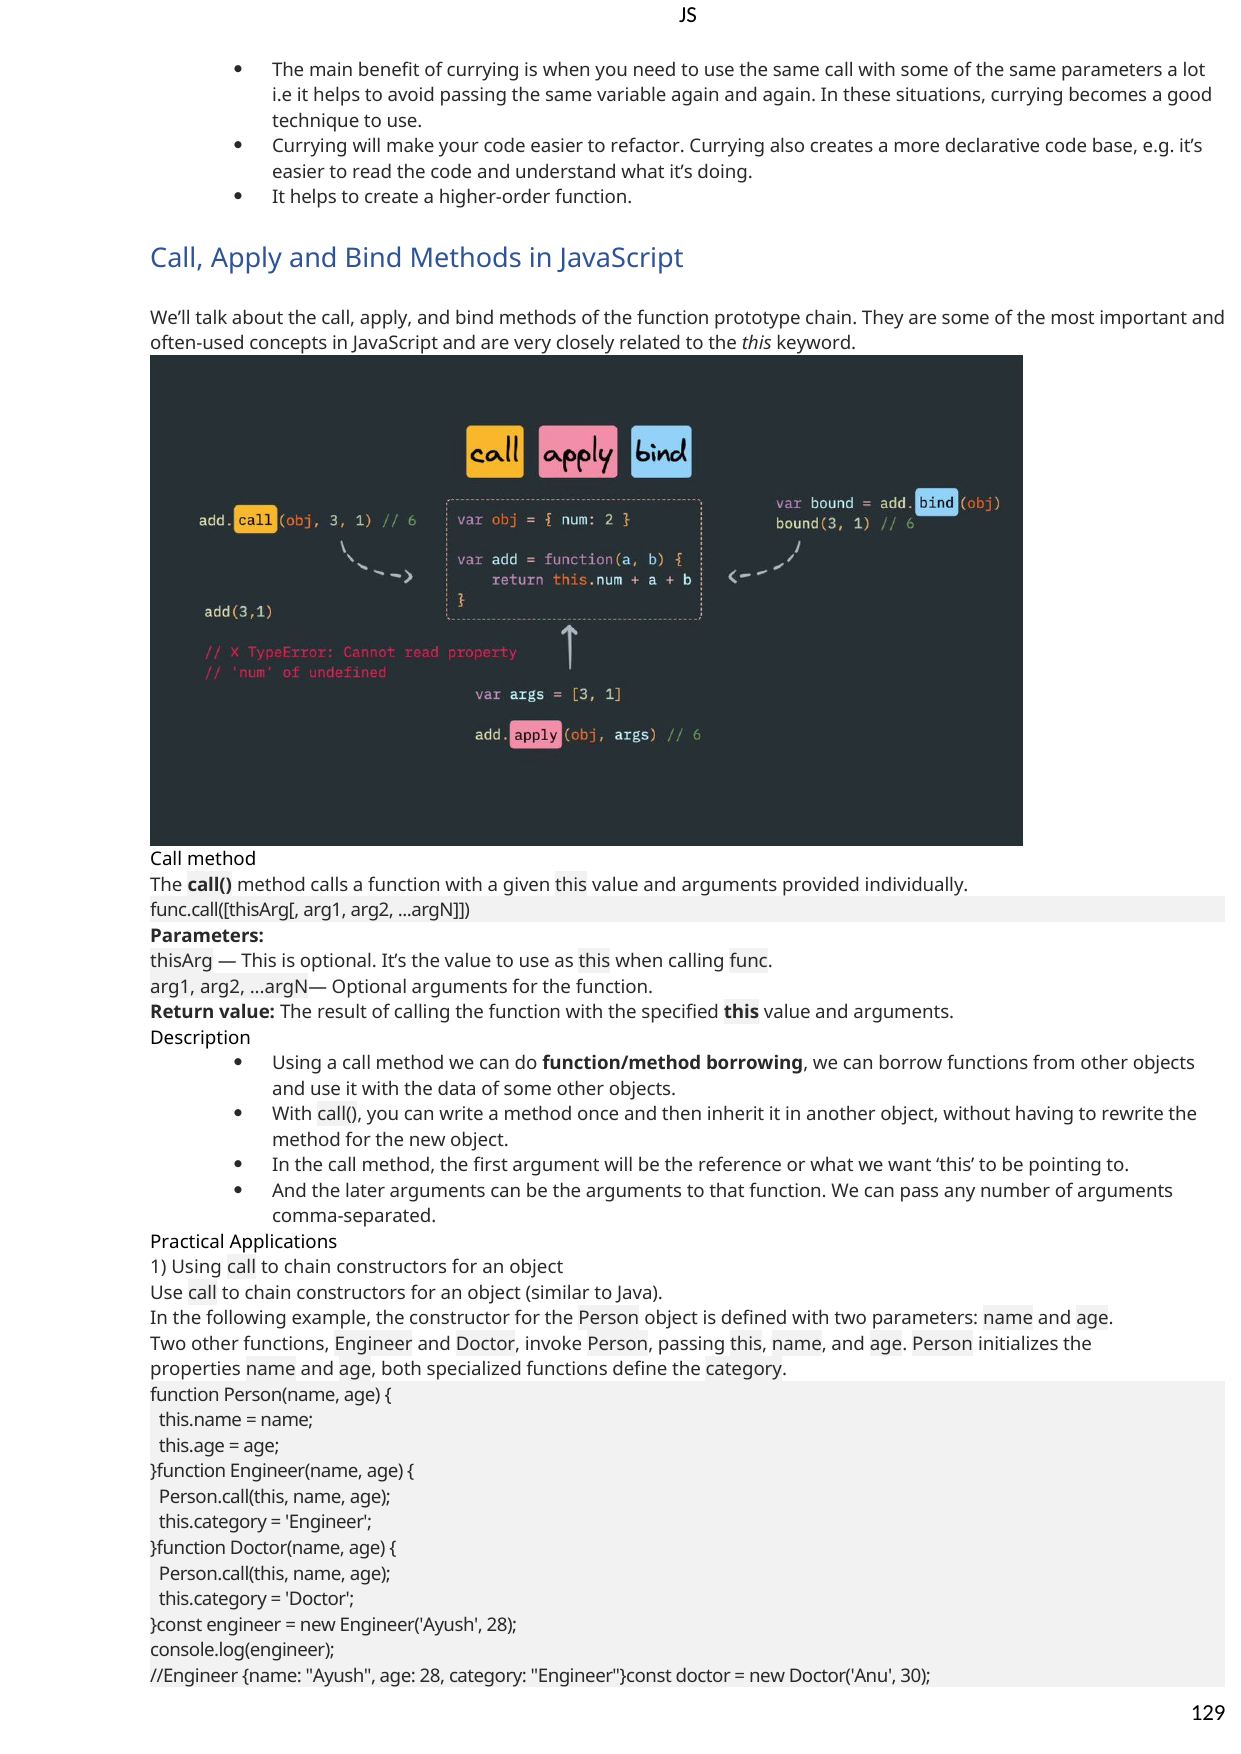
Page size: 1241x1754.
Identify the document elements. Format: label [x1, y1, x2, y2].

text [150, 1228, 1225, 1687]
picture [150, 355, 1023, 846]
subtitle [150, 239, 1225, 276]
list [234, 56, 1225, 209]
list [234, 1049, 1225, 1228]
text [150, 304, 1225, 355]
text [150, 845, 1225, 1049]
